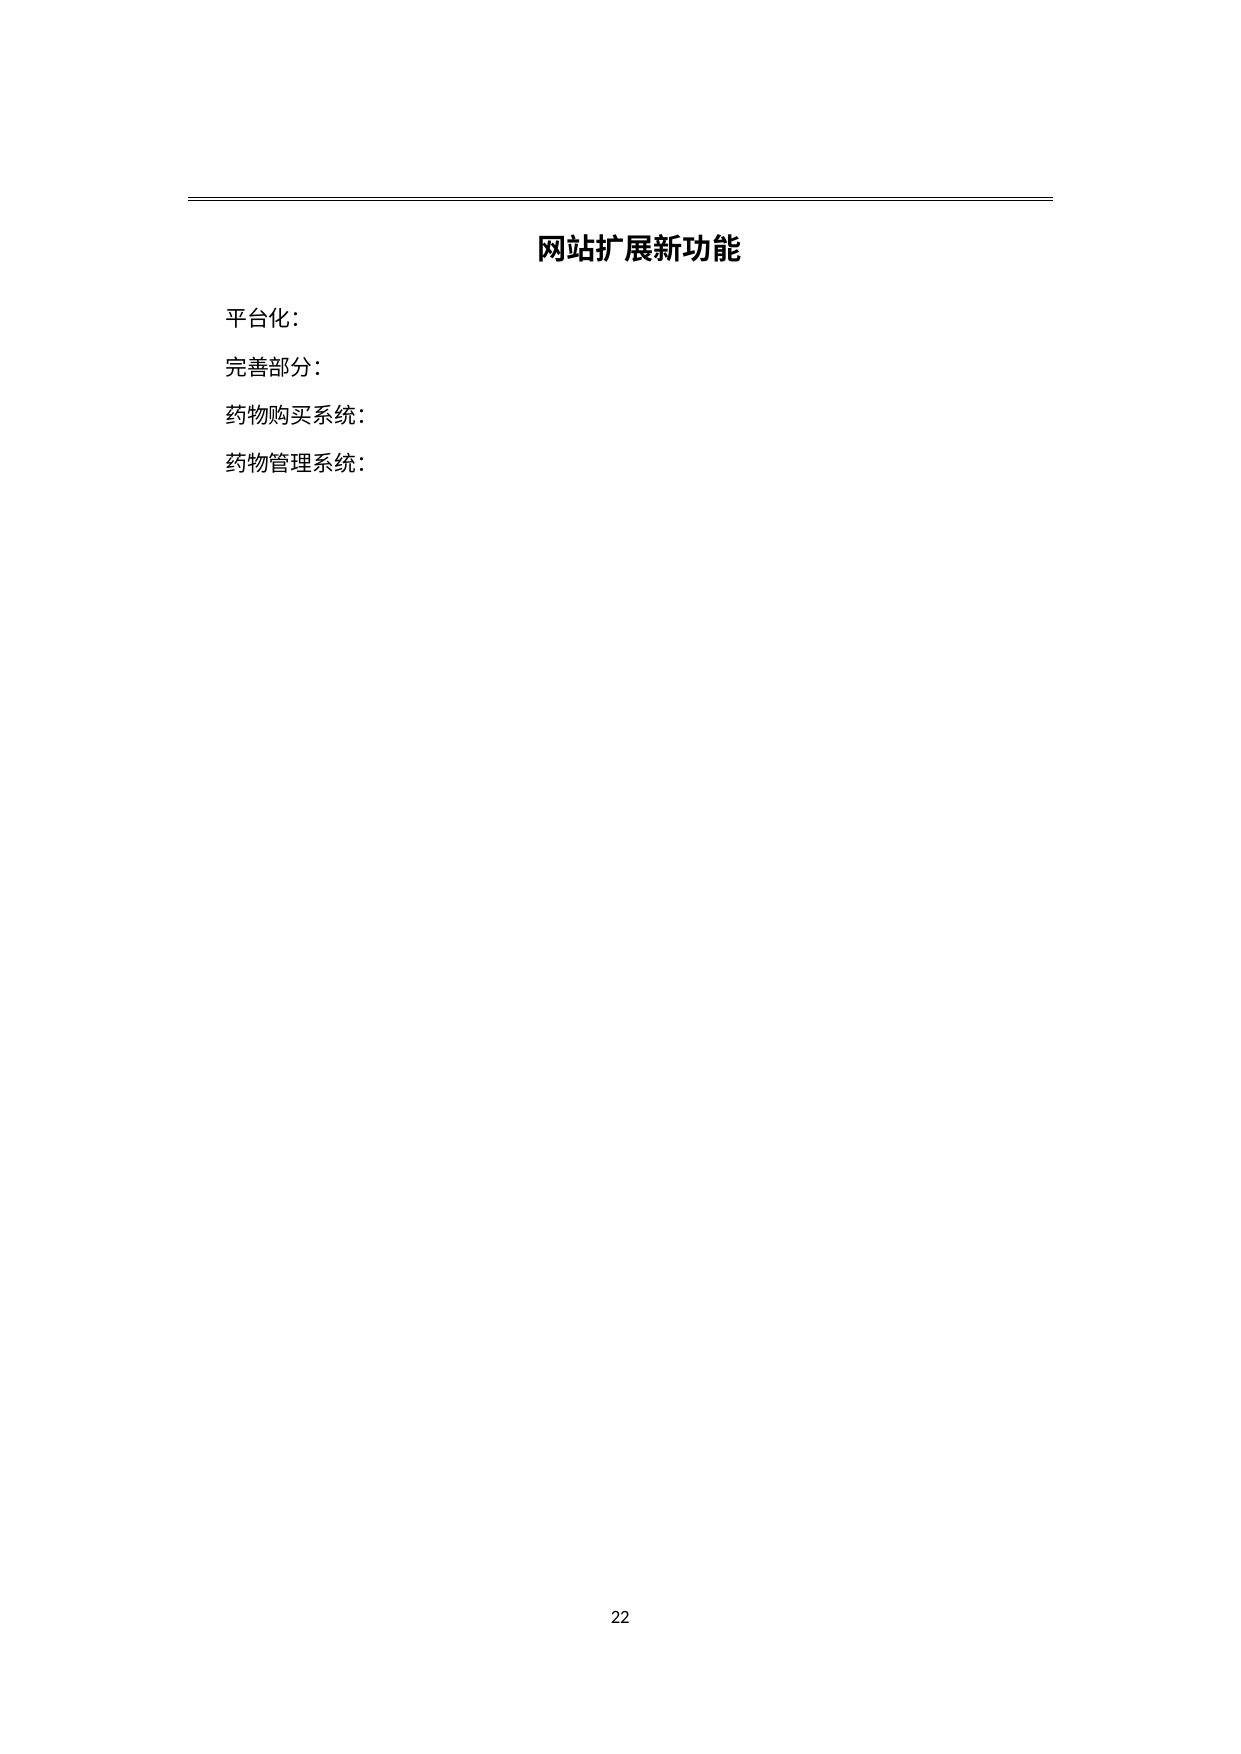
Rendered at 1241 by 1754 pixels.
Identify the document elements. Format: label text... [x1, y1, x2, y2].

list 网站扩展新功能 [225, 214, 1053, 279]
list 平台化： [225, 301, 1053, 333]
list 药物管理系统： [225, 446, 1053, 478]
list 完善部分： [225, 349, 1053, 382]
list 药物购买系统： [225, 397, 1053, 430]
